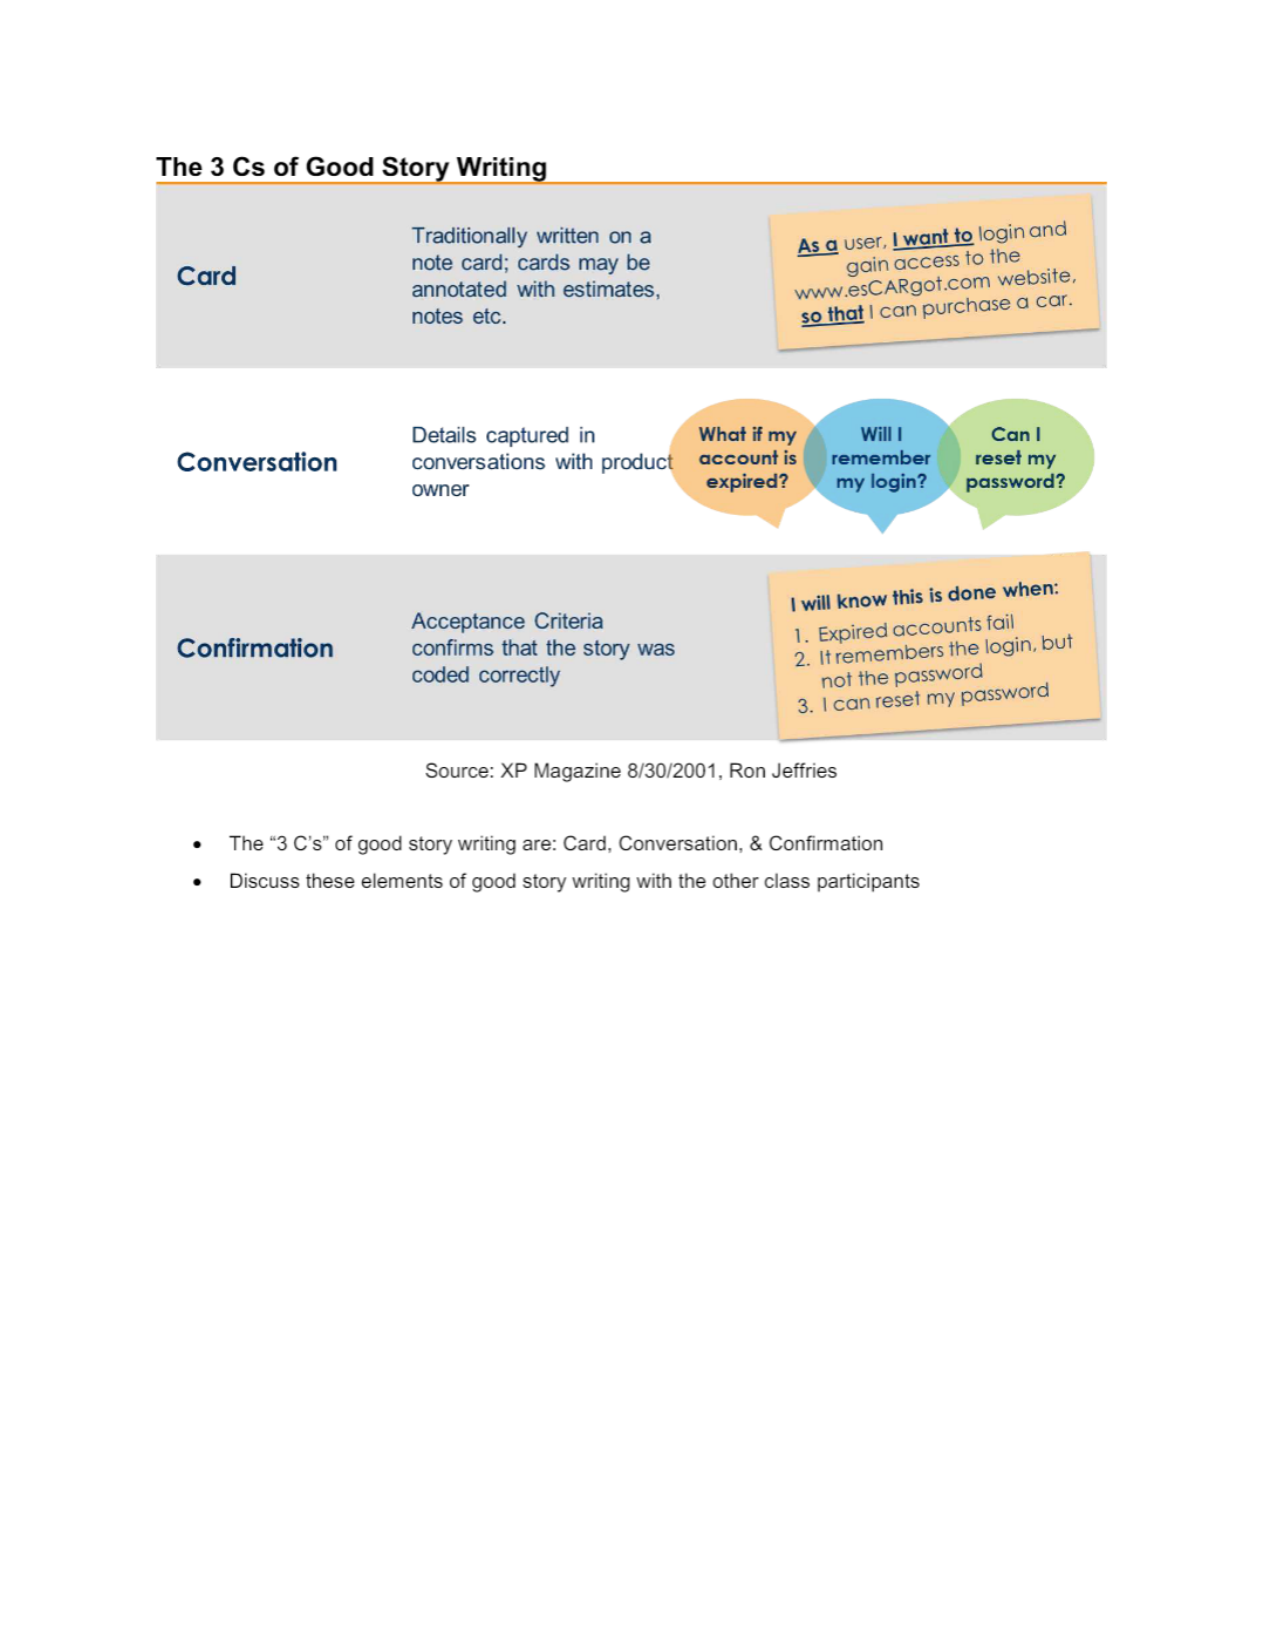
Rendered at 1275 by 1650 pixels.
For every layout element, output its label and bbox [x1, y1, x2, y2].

picture [150, 150, 1125, 902]
